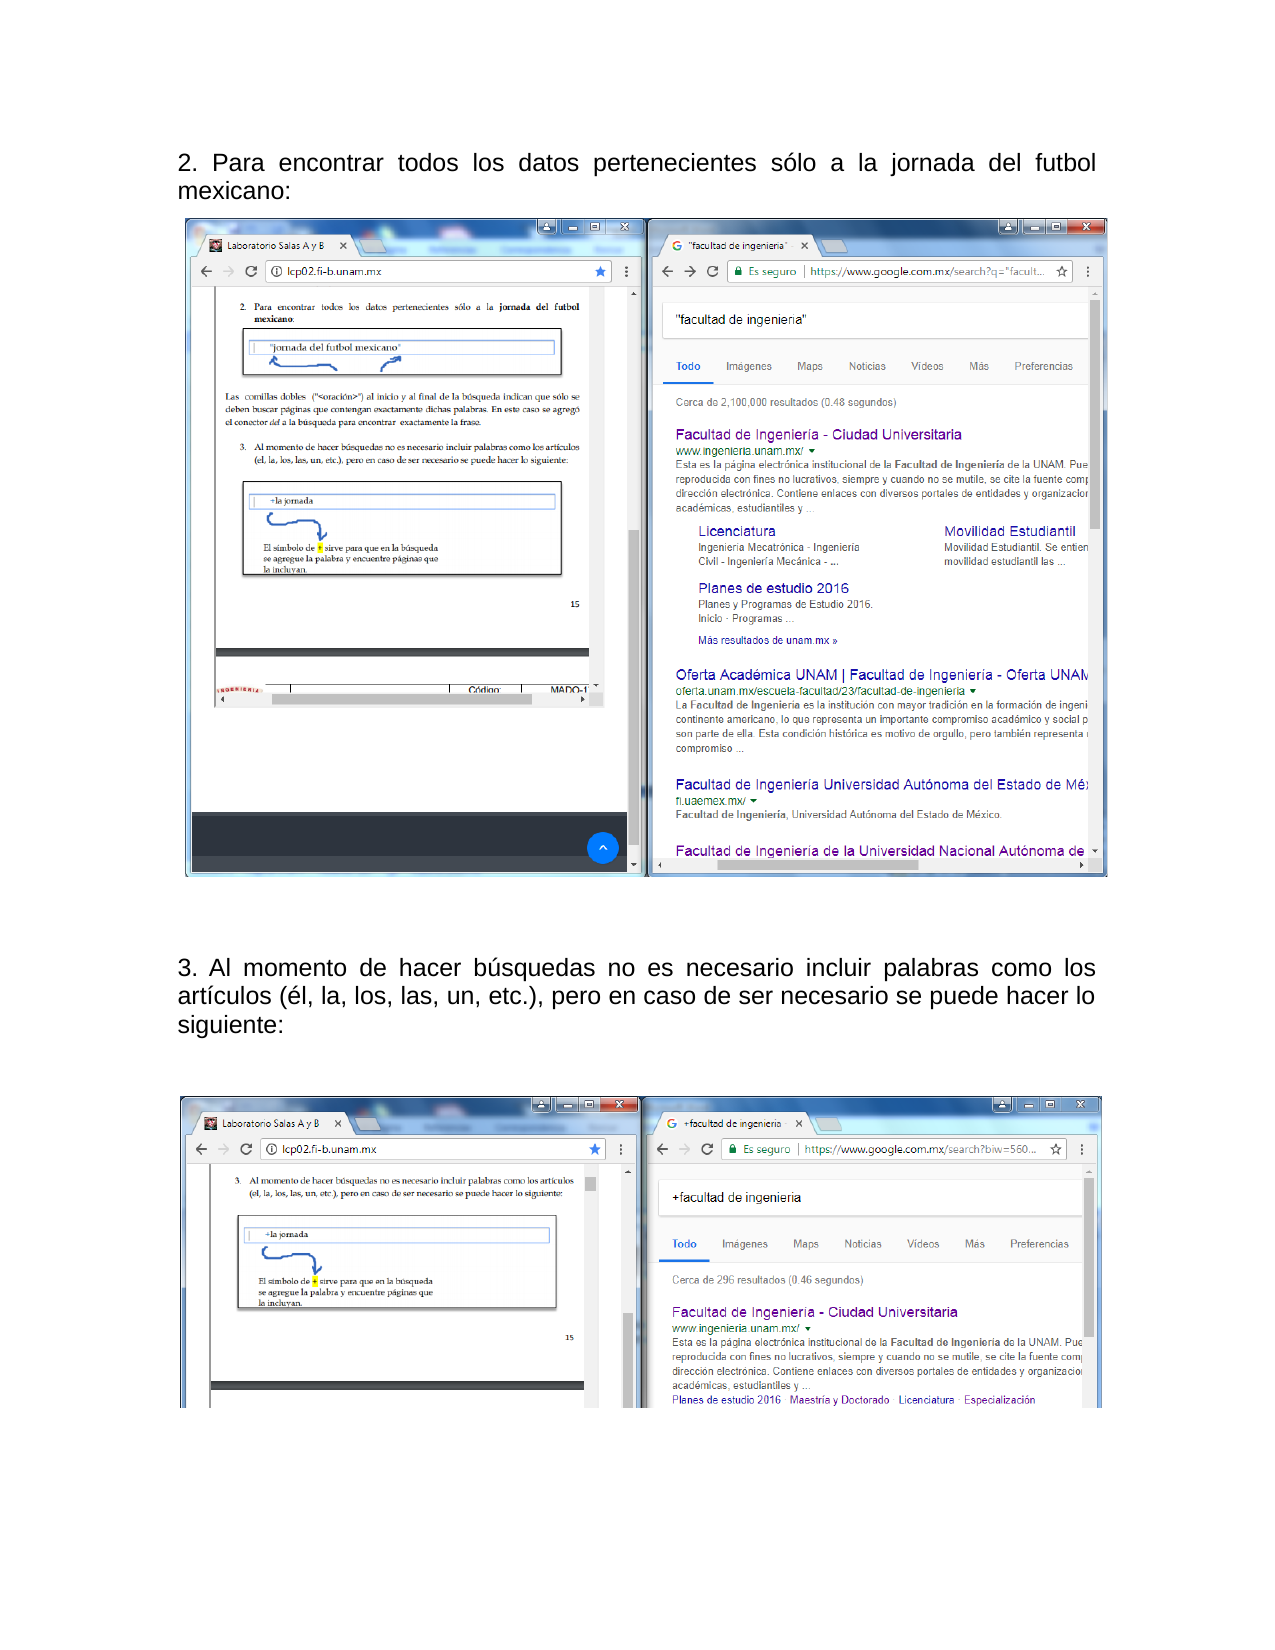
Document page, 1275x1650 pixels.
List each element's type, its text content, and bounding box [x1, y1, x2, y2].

picture [185, 218, 1108, 877]
text 2. Para encontrar todos los datos pertenecientes sólo a la jornada del futbol mexicano: [177, 148, 1098, 205]
picture [180, 1096, 1102, 1408]
text 3. Al momento de hacer búsquedas no es necesario incluir palabras como los artículos (él, la, los, las, un, etc.), pero en caso de ser necesario se puede hacer lo siguiente: [177, 953, 1098, 1039]
